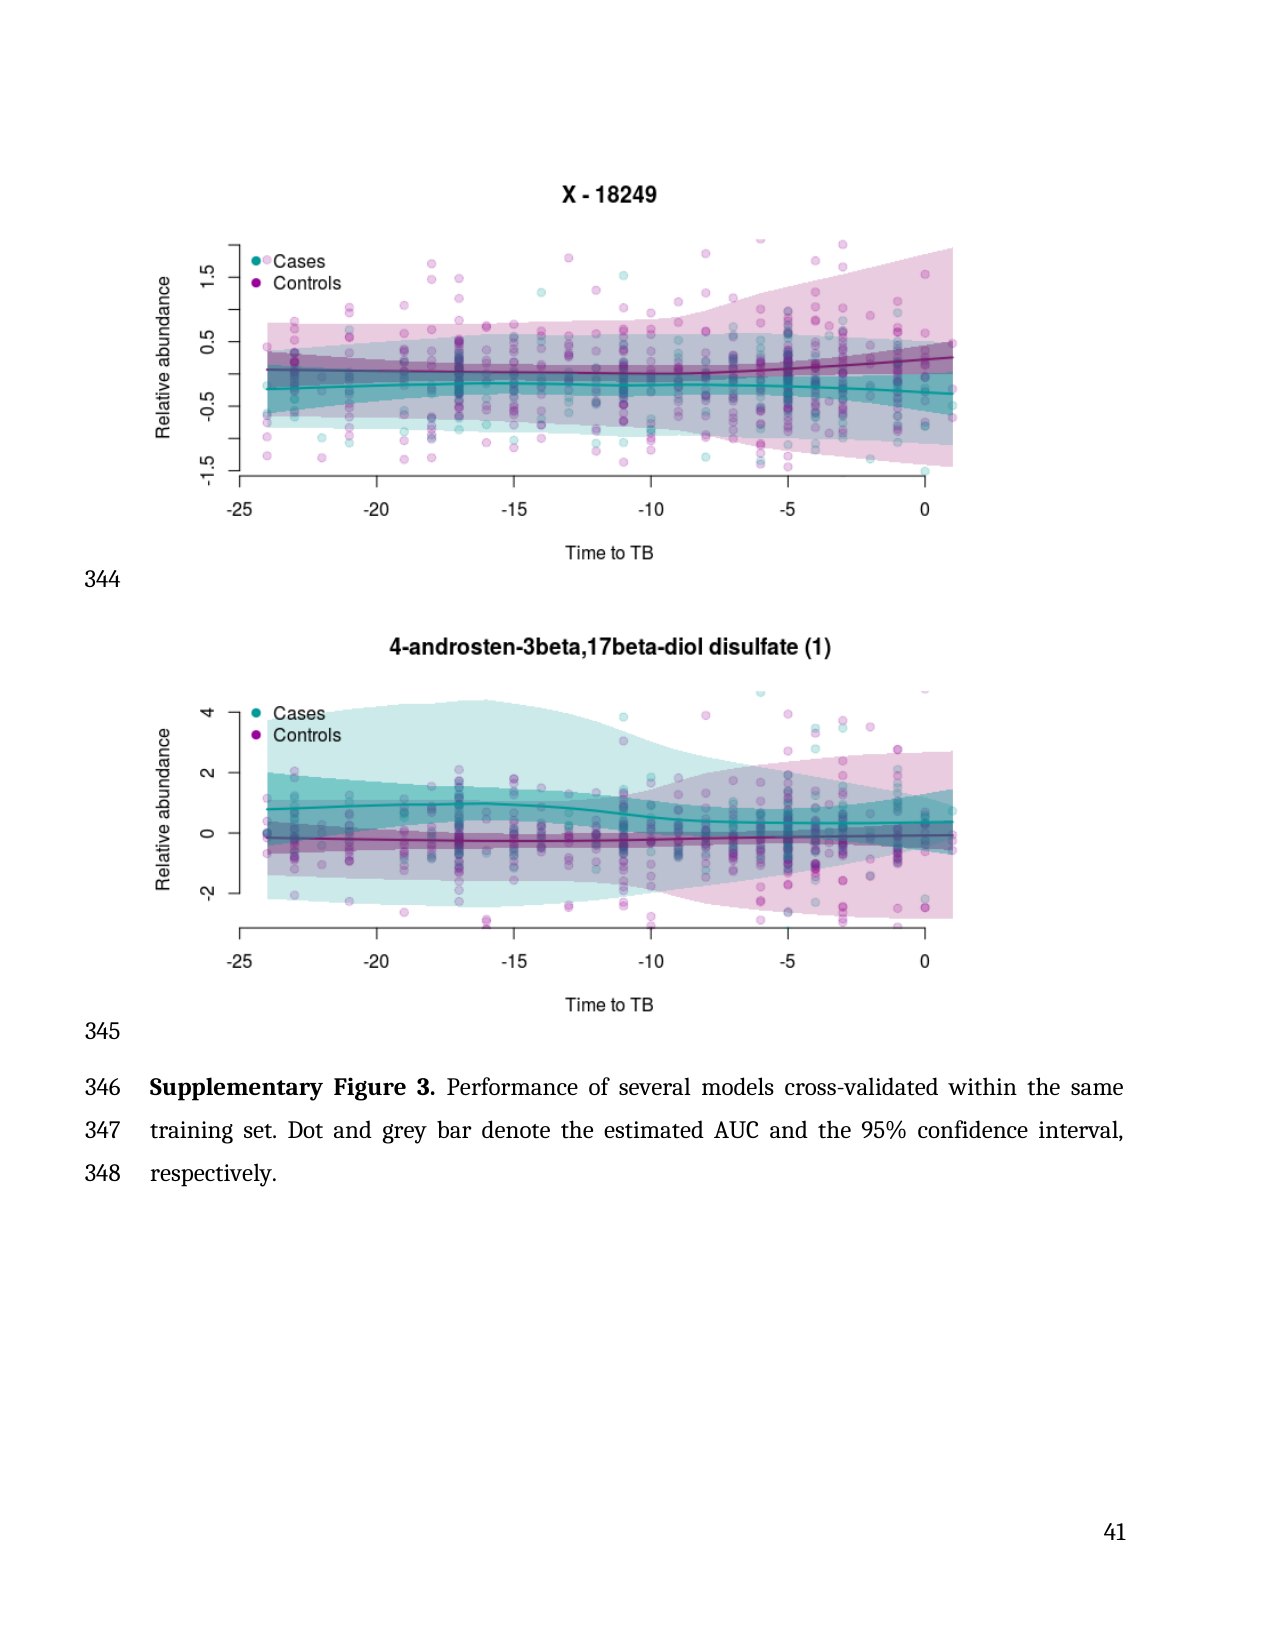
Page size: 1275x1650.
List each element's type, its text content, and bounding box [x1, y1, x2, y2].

text Supplementary Figure 3. Performance of several models cross-validated within the same training set. Dot and grey bar denote the estimated AUC and the 95% confidence interval, respectively. [150, 1072, 1125, 1187]
picture [150, 601, 1025, 1040]
picture [150, 150, 1025, 588]
